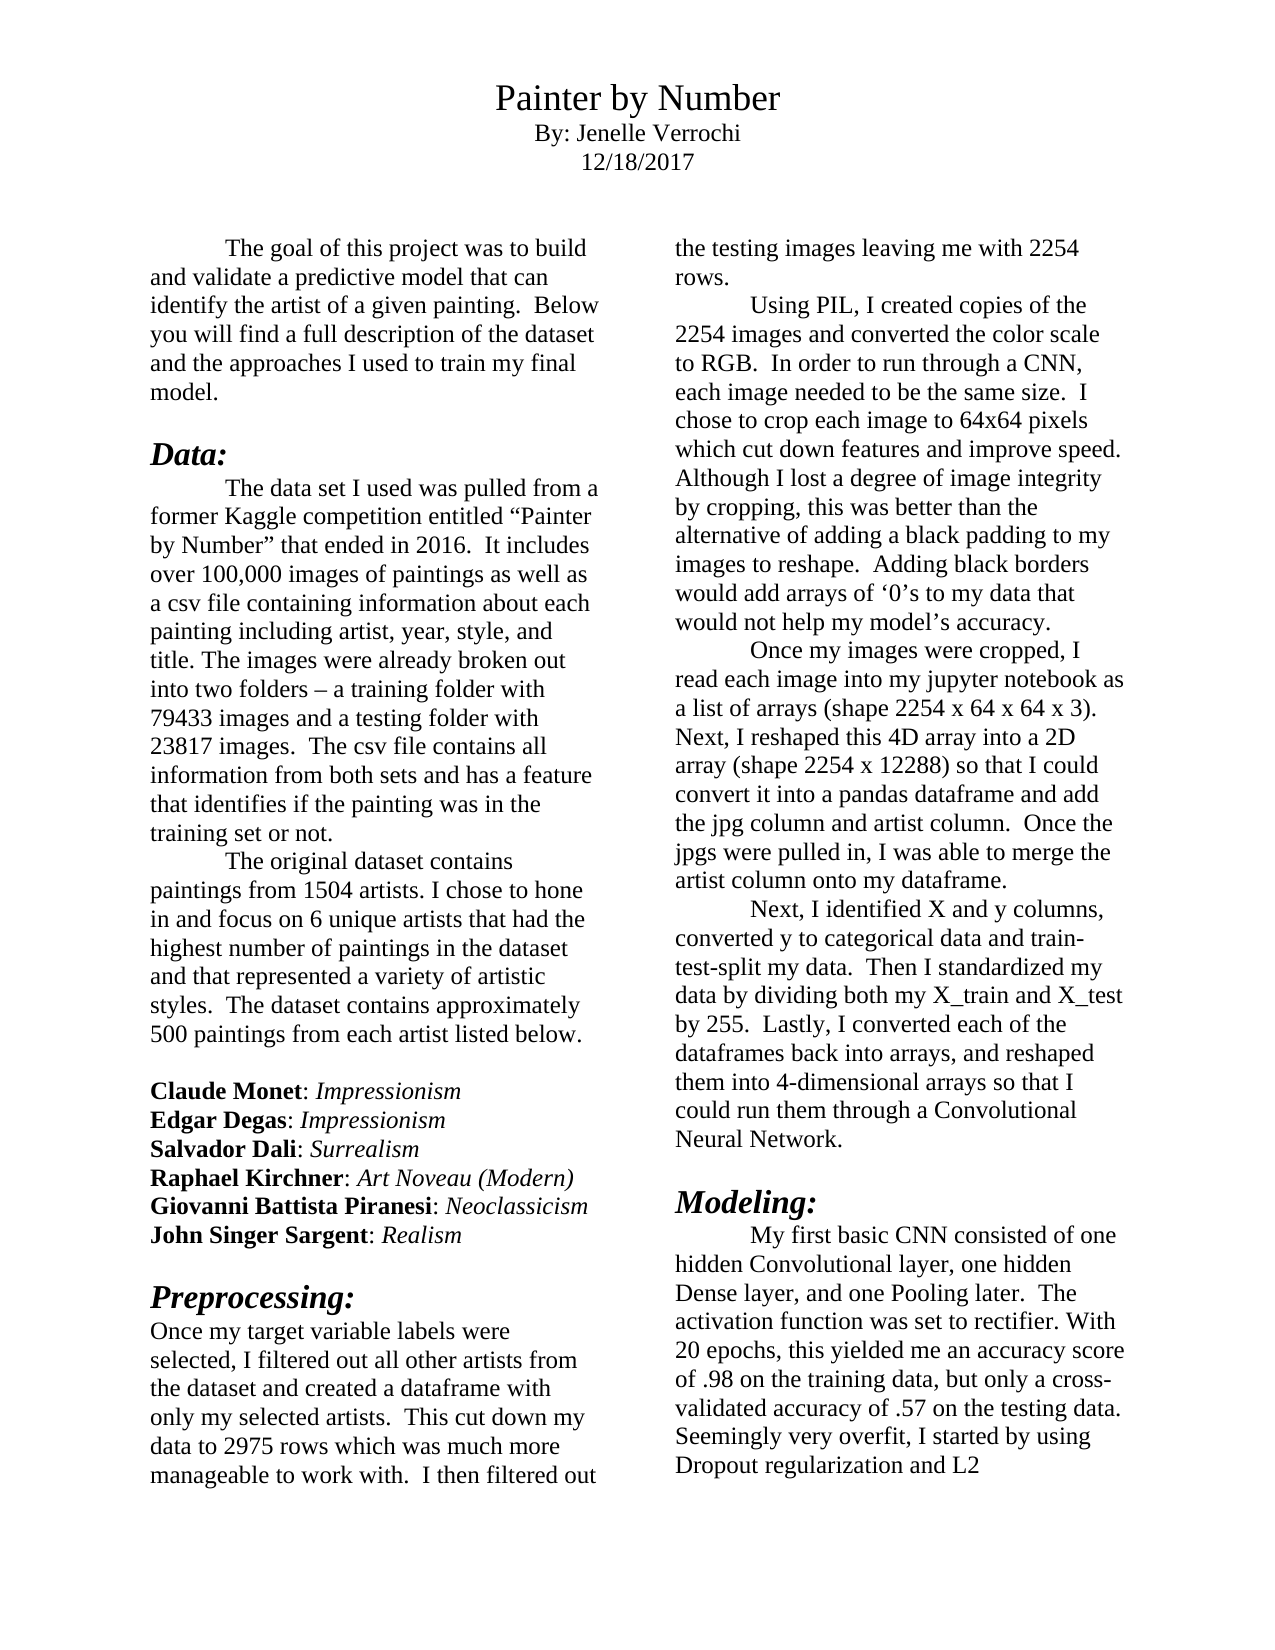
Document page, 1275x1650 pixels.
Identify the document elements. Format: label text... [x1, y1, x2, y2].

text Once my images were cropped, I read each image into my jupyter notebook as a list of arrays (shape 2254 x 64 x 64 x 3). Next, I reshaped this 4D array into a 2D array (shape 2254 x 12288) so that I could convert it into a pandas dataframe and add the jpg column and artist column. Once the jpgs were pulled in, I was able to merge the artist column onto my dataframe. [675, 636, 1125, 894]
text Claude Monet: Impressionism [150, 1076, 600, 1105]
text Raphael Kirchner: Art Noveau (Modern) [150, 1163, 600, 1191]
text Giovanni Battista Piranesi: Neoclassicism [150, 1191, 600, 1220]
text Edgar Degas: Impressionism [150, 1105, 600, 1134]
text John Singer Sargent: Realism [150, 1220, 600, 1249]
text Once my target variable labels were selected, I filtered out all other artists from the dataset and created a dataframe with only my selected artists. This cut down my data to 2975 rows which was much more manageable to work with. I then filtered out the testing images leaving me with 2254 rows. [675, 233, 1125, 291]
text Using PIL, I created copies of the 2254 images and converted the color scale to RGB. In order to run through a CNN, each image needed to be the same size. I chose to crop each image to 64x64 pixels which cut down features and improve speed. Although I lost a degree of image integrity by cropping, this was better than the alternative of adding a black padding to my images to reshape. Adding black borders would add arrays of ‘0’s to my data that would not help my model’s accuracy. [675, 291, 1125, 636]
text The goal of this project was to build and validate a predictive model that can identify the artist of a given painting. Below you will find a full description of the dataset and the approaches I used to train my final model. [150, 233, 600, 406]
text The data set I used was pulled from a former Kaggle competition entitled “Painter by Number” that ended in 2016. It includes over 100,000 images of paintings as well as a csv file containing information about each painting including artist, year, style, and title. The images were already broken out into two folders – a training folder with 79433 images and a testing folder with 23817 images. The csv file contains all information from both sets and has a feature that identifies if the painting was in the training set or not. [150, 473, 600, 846]
text Preprocessing: [150, 1278, 600, 1316]
text The original dataset contains paintings from 1504 artists. I chose to hone in and focus on 6 unique artists that had the highest number of paintings in the dataset and that represented a variety of artistic styles. The dataset contains approximately 500 paintings from each artist listed below. [150, 846, 600, 1048]
text Data: [150, 434, 600, 473]
text Once my target variable labels were selected, I filtered out all other artists from the dataset and created a dataframe with only my selected artists. This cut down my data to 2975 rows which was much more manageable to work with. I then filtered out the testing images leaving me with 2254 rows. [150, 1316, 600, 1488]
text Modeling: [675, 1182, 1125, 1220]
text Next, I identified X and y columns, converted y to categorical data and train-test-split my data. Then I standardized my data by dividing both my X_train and X_test by 255. Lastly, I converted each of the dataframes back into arrays, and reshaped them into 4-dimensional arrays so that I could run them through a Convolutional Neural Network. [675, 894, 1125, 1153]
text Salvador Dali: Surrealism [150, 1134, 600, 1163]
